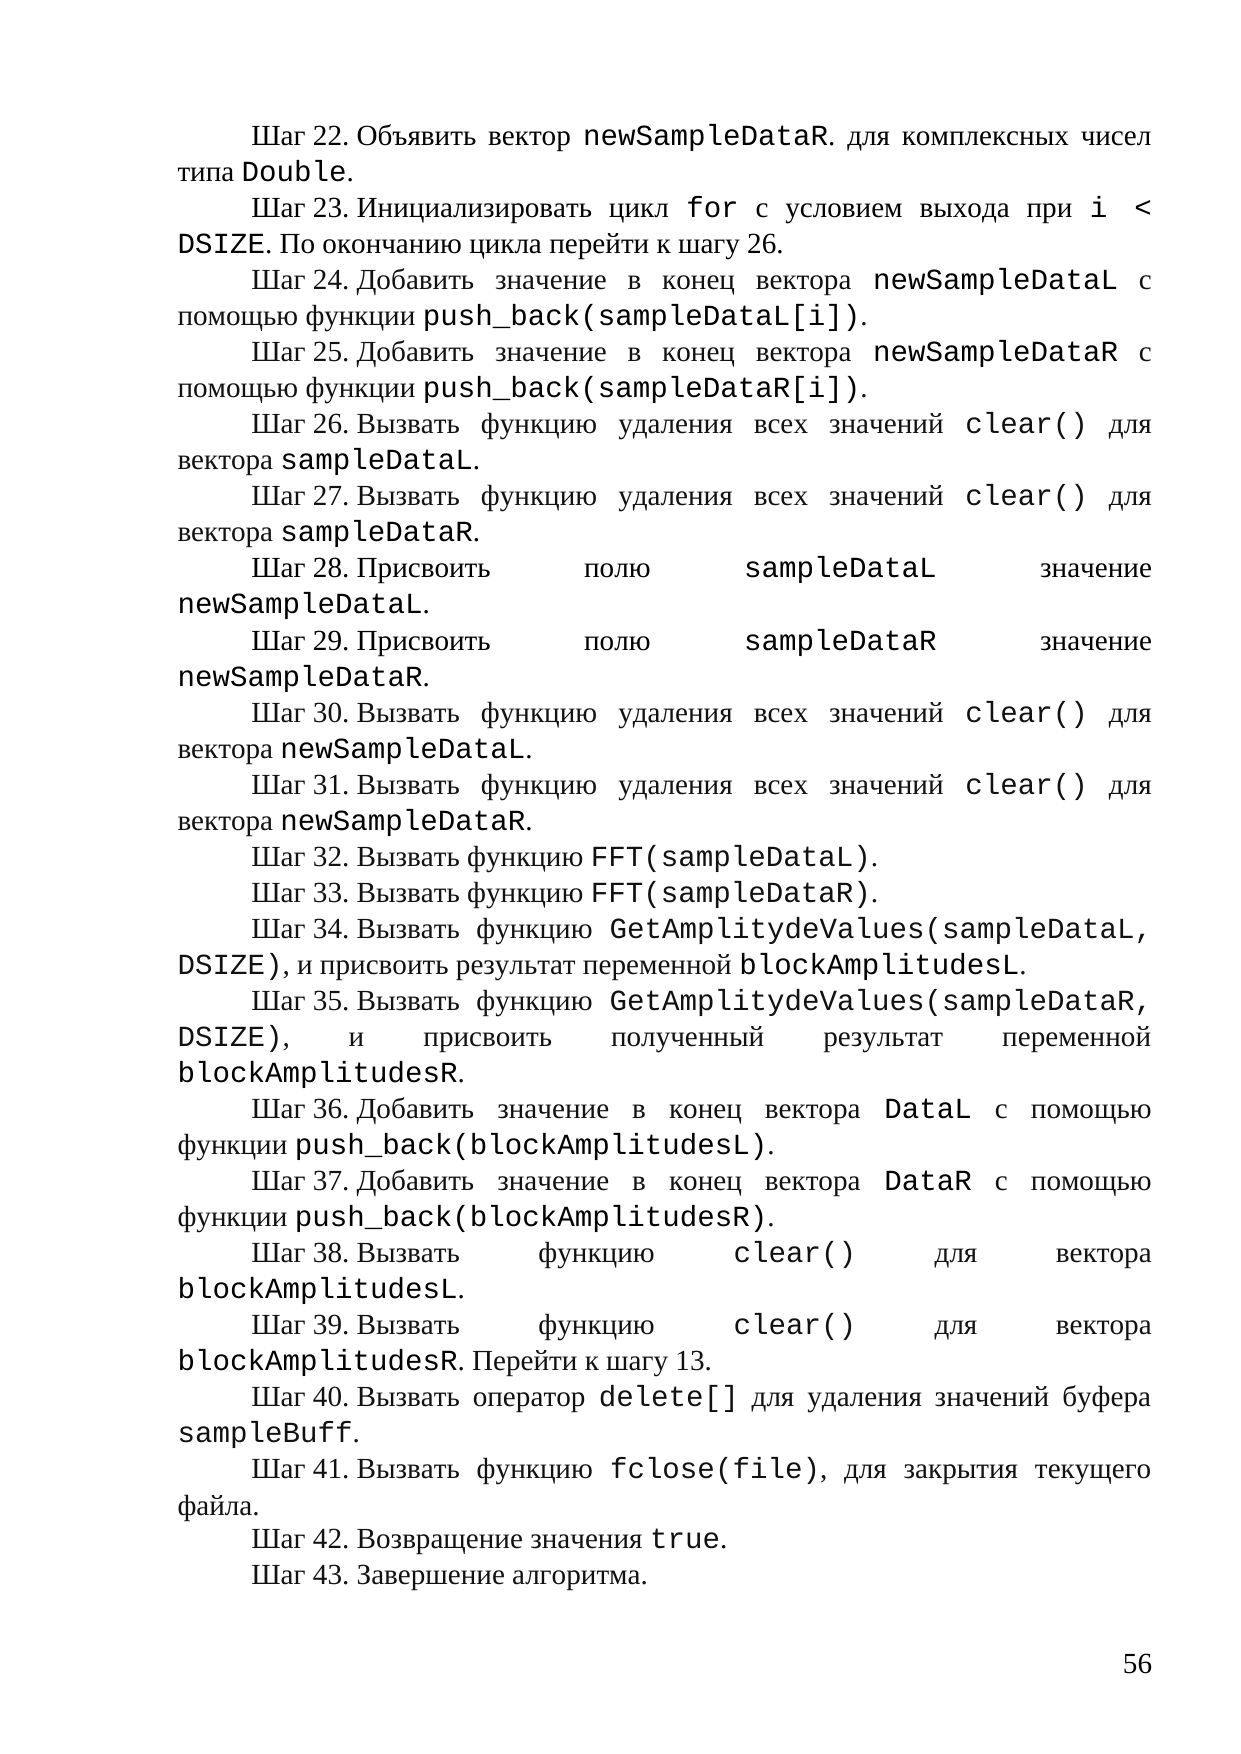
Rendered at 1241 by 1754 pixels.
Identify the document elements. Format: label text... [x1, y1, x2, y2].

text Шаг 23. Инициализировать цикл for с условием выхода при i < DSIZE. По окончанию цикла перейти к шагу 26. [177, 190, 1152, 262]
text Шаг 38. Вызвать функцию clear() для вектора blockAmplitudesL. [177, 1235, 1152, 1307]
text Шаг 43. Завершение алгоритма. [177, 1557, 1152, 1591]
text Шаг 41. Вызвать функцию fclose(file), для закрытия текущего файла. [177, 1452, 1152, 1521]
text Шаг 26. Вызвать функцию удаления всех значений clear() для вектора sampleDataL. [177, 406, 1152, 478]
text Шаг 42. Возвращение значения true. [177, 1521, 1152, 1557]
text Шаг 31. Вызвать функцию удаления всех значений clear() для вектора newSampleDataR. [177, 767, 1152, 839]
text Шаг 33. Вызвать функцию FFT(sampleDataR). [177, 875, 1152, 911]
text Шаг 39. Вызвать функцию clear() для вектора blockAmplitudesR. Перейти к шагу 13. [177, 1307, 1152, 1379]
text Шаг 28. Присвоить полю sampleDataL значение newSampleDataL. [177, 551, 1152, 623]
text Шаг 34. Вызвать функцию GetAmplitydeValues(sampleDataL, DSIZE), и присвоить результат переменной blockAmplitudesL. [177, 911, 1152, 983]
text Шаг 29. Присвоить полю sampleDataR значение newSampleDataR. [177, 623, 1152, 695]
text Шаг 27. Вызвать функцию удаления всех значений clear() для вектора sampleDataR. [177, 478, 1152, 551]
text Шаг 40. Вызвать оператор delete[] для удаления значений буфера sampleBuff. [177, 1379, 1152, 1452]
text Шаг 30. Вызвать функцию удаления всех значений clear() для вектора newSampleDataL. [177, 695, 1152, 767]
text Шаг 25. Добавить значение в конец вектора newSampleDataR с помощью функции push_back(sampleDataR[i]). [177, 334, 1152, 406]
text Шаг 35. Вызвать функцию GetAmplitydeValues(sampleDataR, DSIZE), и присвоить полученный результат переменной blockAmplitudesR. [177, 983, 1152, 1091]
text Шаг 32. Вызвать функцию FFT(sampleDataL). [177, 839, 1152, 875]
text Шаг 37. Добавить значение в конец вектора DataR с помощью функции push_back(blockAmplitudesR). [177, 1163, 1152, 1235]
text Шаг 36. Добавить значение в конец вектора DataL с помощью функции push_back(blockAmplitudesL). [177, 1091, 1152, 1163]
text Шаг 22. Объявить вектор newSampleDataR. для комплексных чисел типа Double. [177, 118, 1152, 190]
text Шаг 24. Добавить значение в конец вектора newSampleDataL с помощью функции push_back(sampleDataL[i]). [177, 262, 1152, 334]
